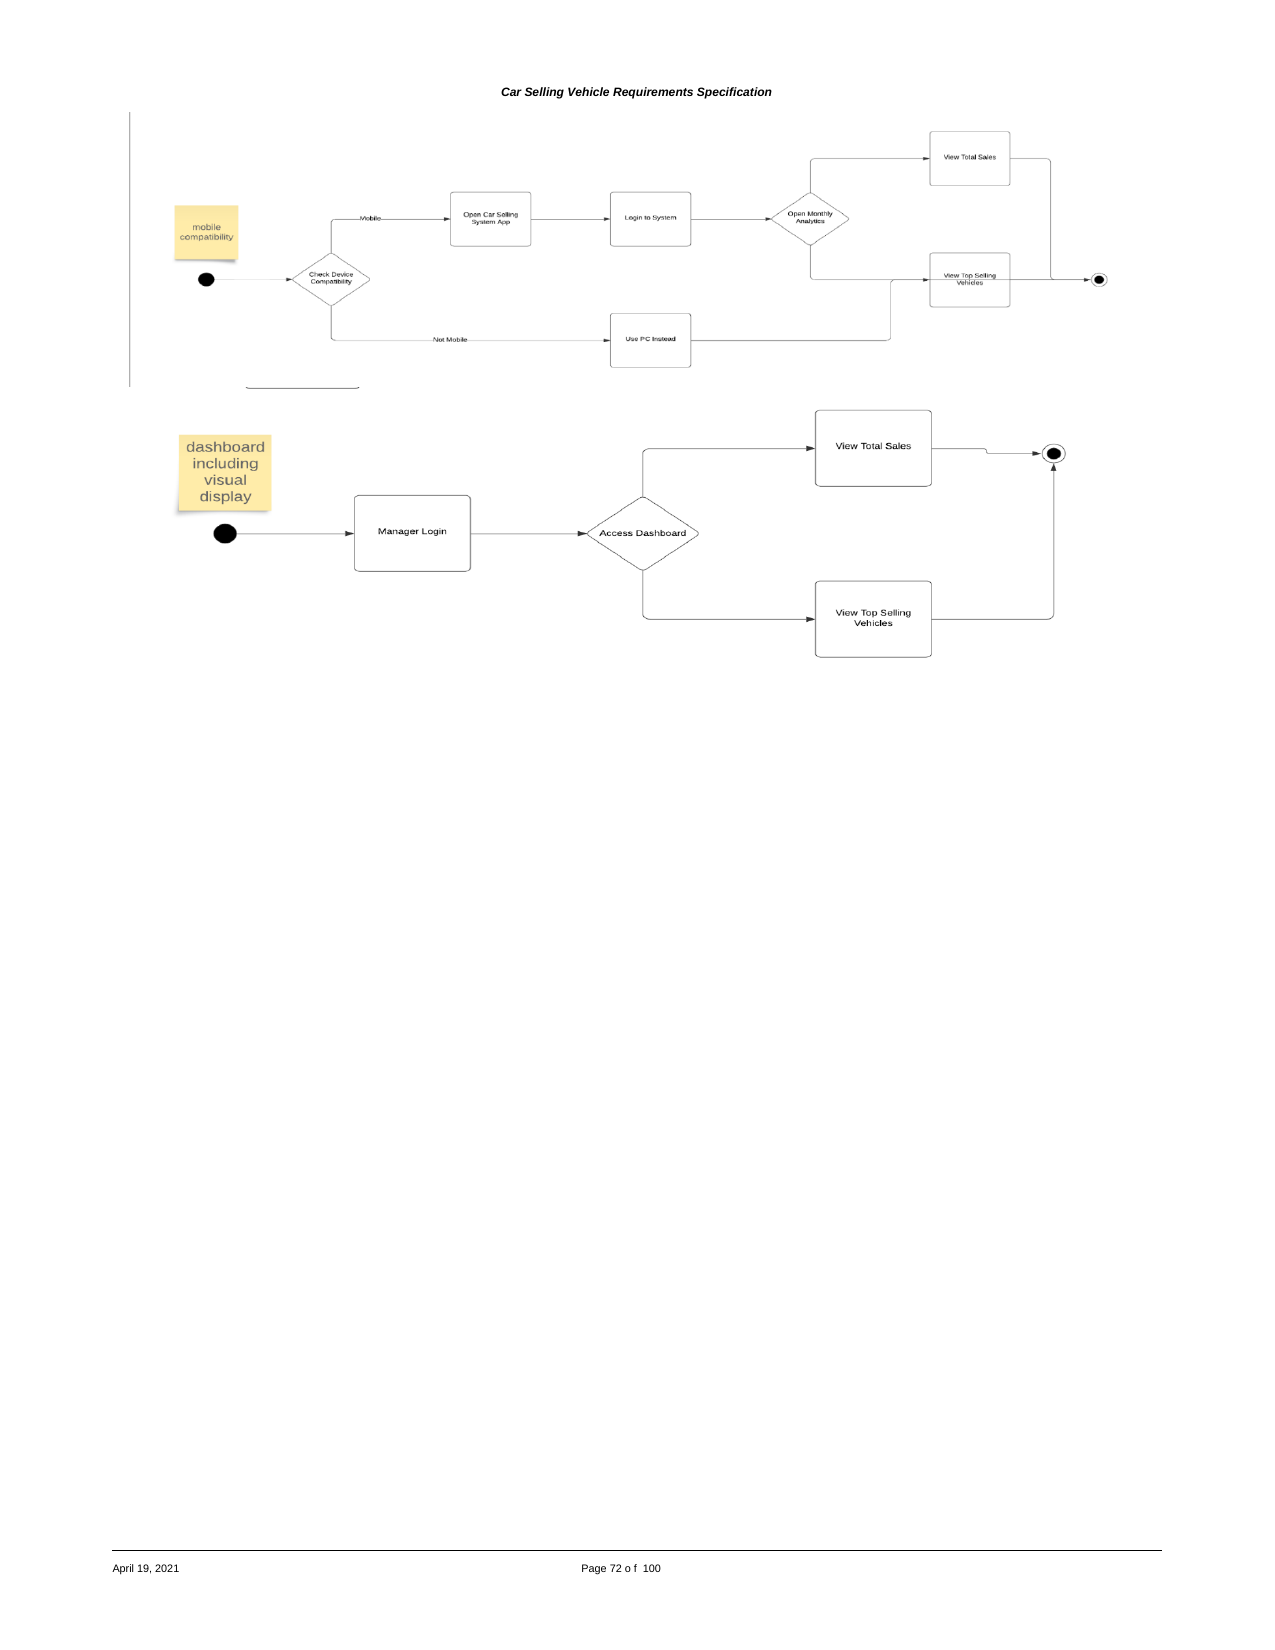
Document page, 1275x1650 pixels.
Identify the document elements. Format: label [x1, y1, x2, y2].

picture [112, 112, 1163, 680]
